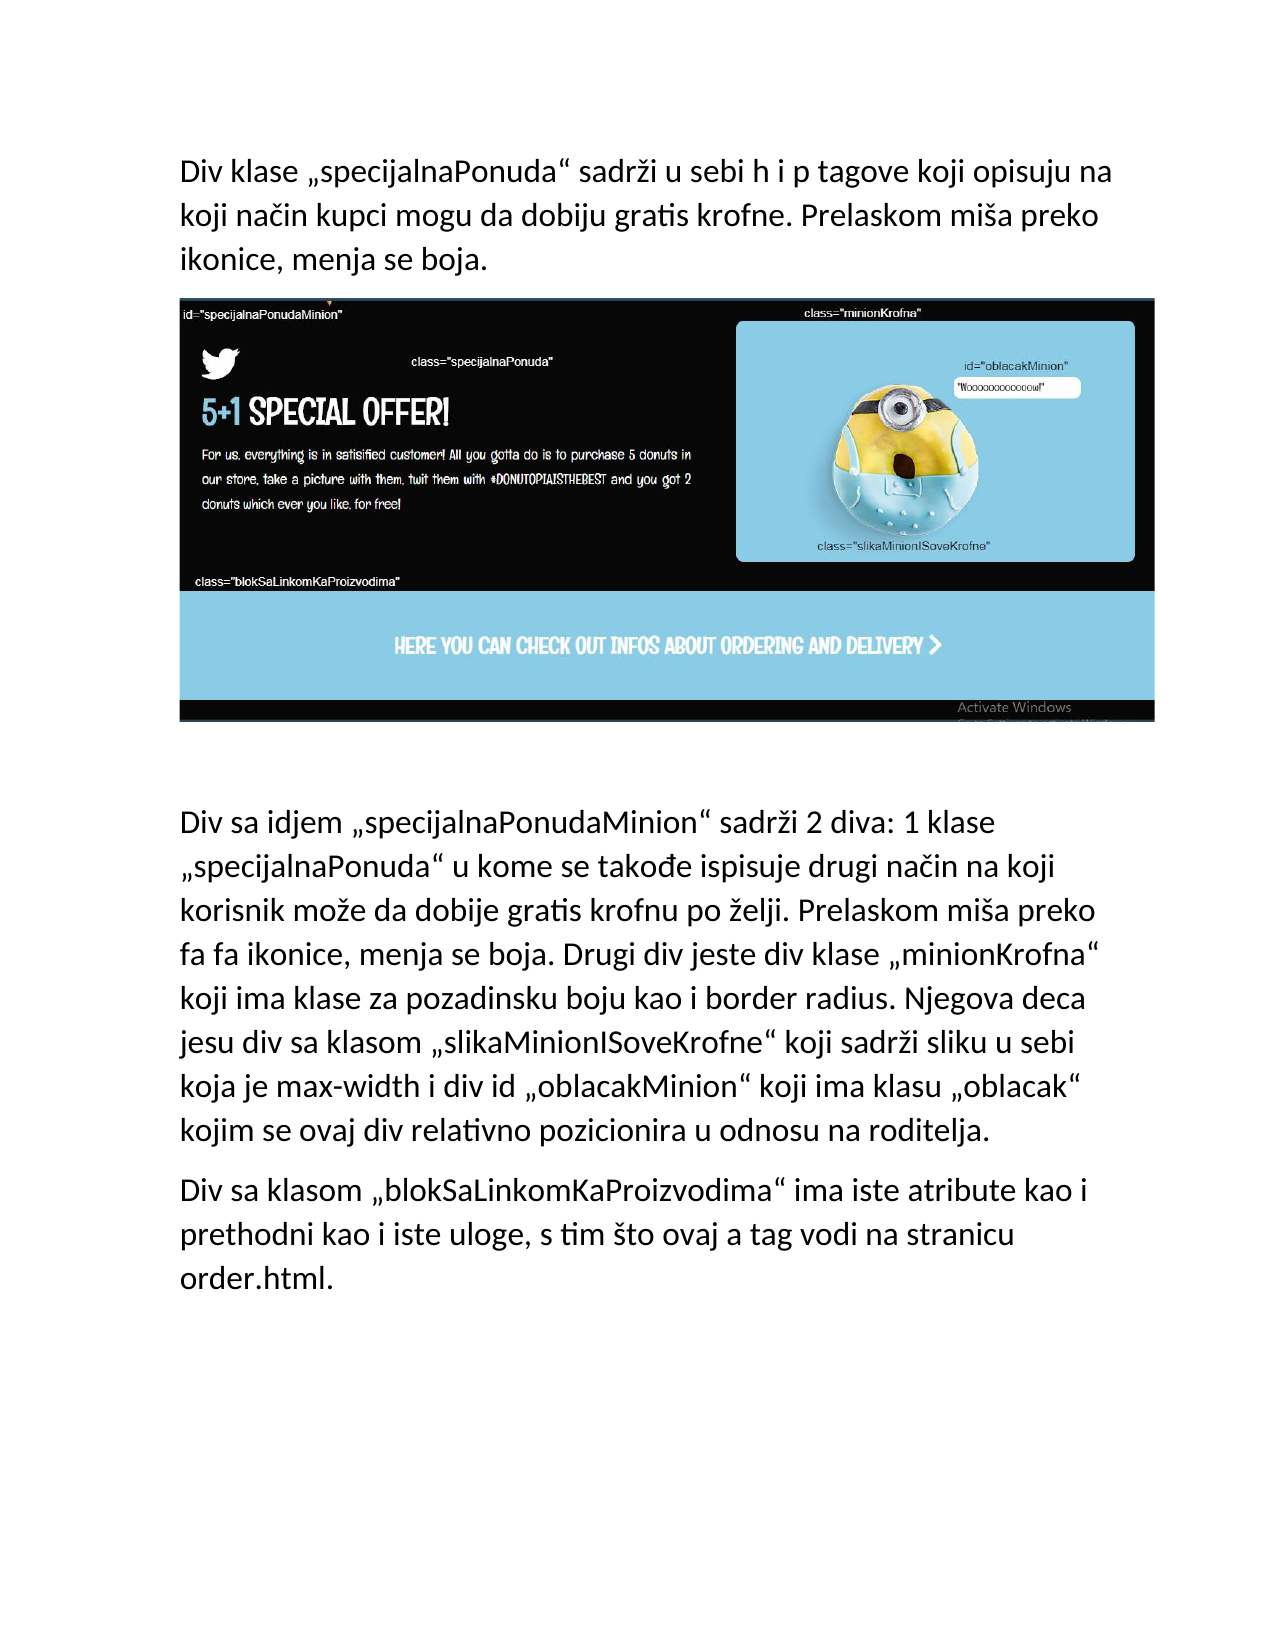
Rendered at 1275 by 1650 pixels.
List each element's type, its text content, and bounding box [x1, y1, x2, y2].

text Div sa klasom „blokSaLinkomKaProizvodima“ ima iste atribute kao i prethodni kao i iste uloge, s tim što ovaj a tag vodi na stranicu order.html. [179, 1169, 1125, 1298]
picture [179, 298, 1155, 722]
text Div sa idjem „specijalnaPonudaMinion“ sadrži 2 diva: 1 klase „specijalnaPonuda“ u kome se takođe ispisuje drugi način na koji korisnik može da dobije gratis krofnu po želji. Prelaskom miša preko fa fa ikonice, menja se boja. Drugi div jeste div klase „minionKrofna“ koji ima klase za pozadinsku boju kao i border radius. Njegova deca jesu div sa klasom „slikaMinionISoveKrofne“ koji sadrži sliku u sebi koja je max-width i div id „oblacakMinion“ koji ima klasu „oblacak“ kojim se ovaj div relativno pozicionira u odnosu na roditelja. [179, 801, 1125, 1149]
text Div klase „specijalnaPonuda“ sadrži u sebi h i p tagove koji opisuju na koji način kupci mogu da dobiju gratis krofne. Prelaskom miša preko ikonice, menja se boja. [179, 150, 1125, 279]
